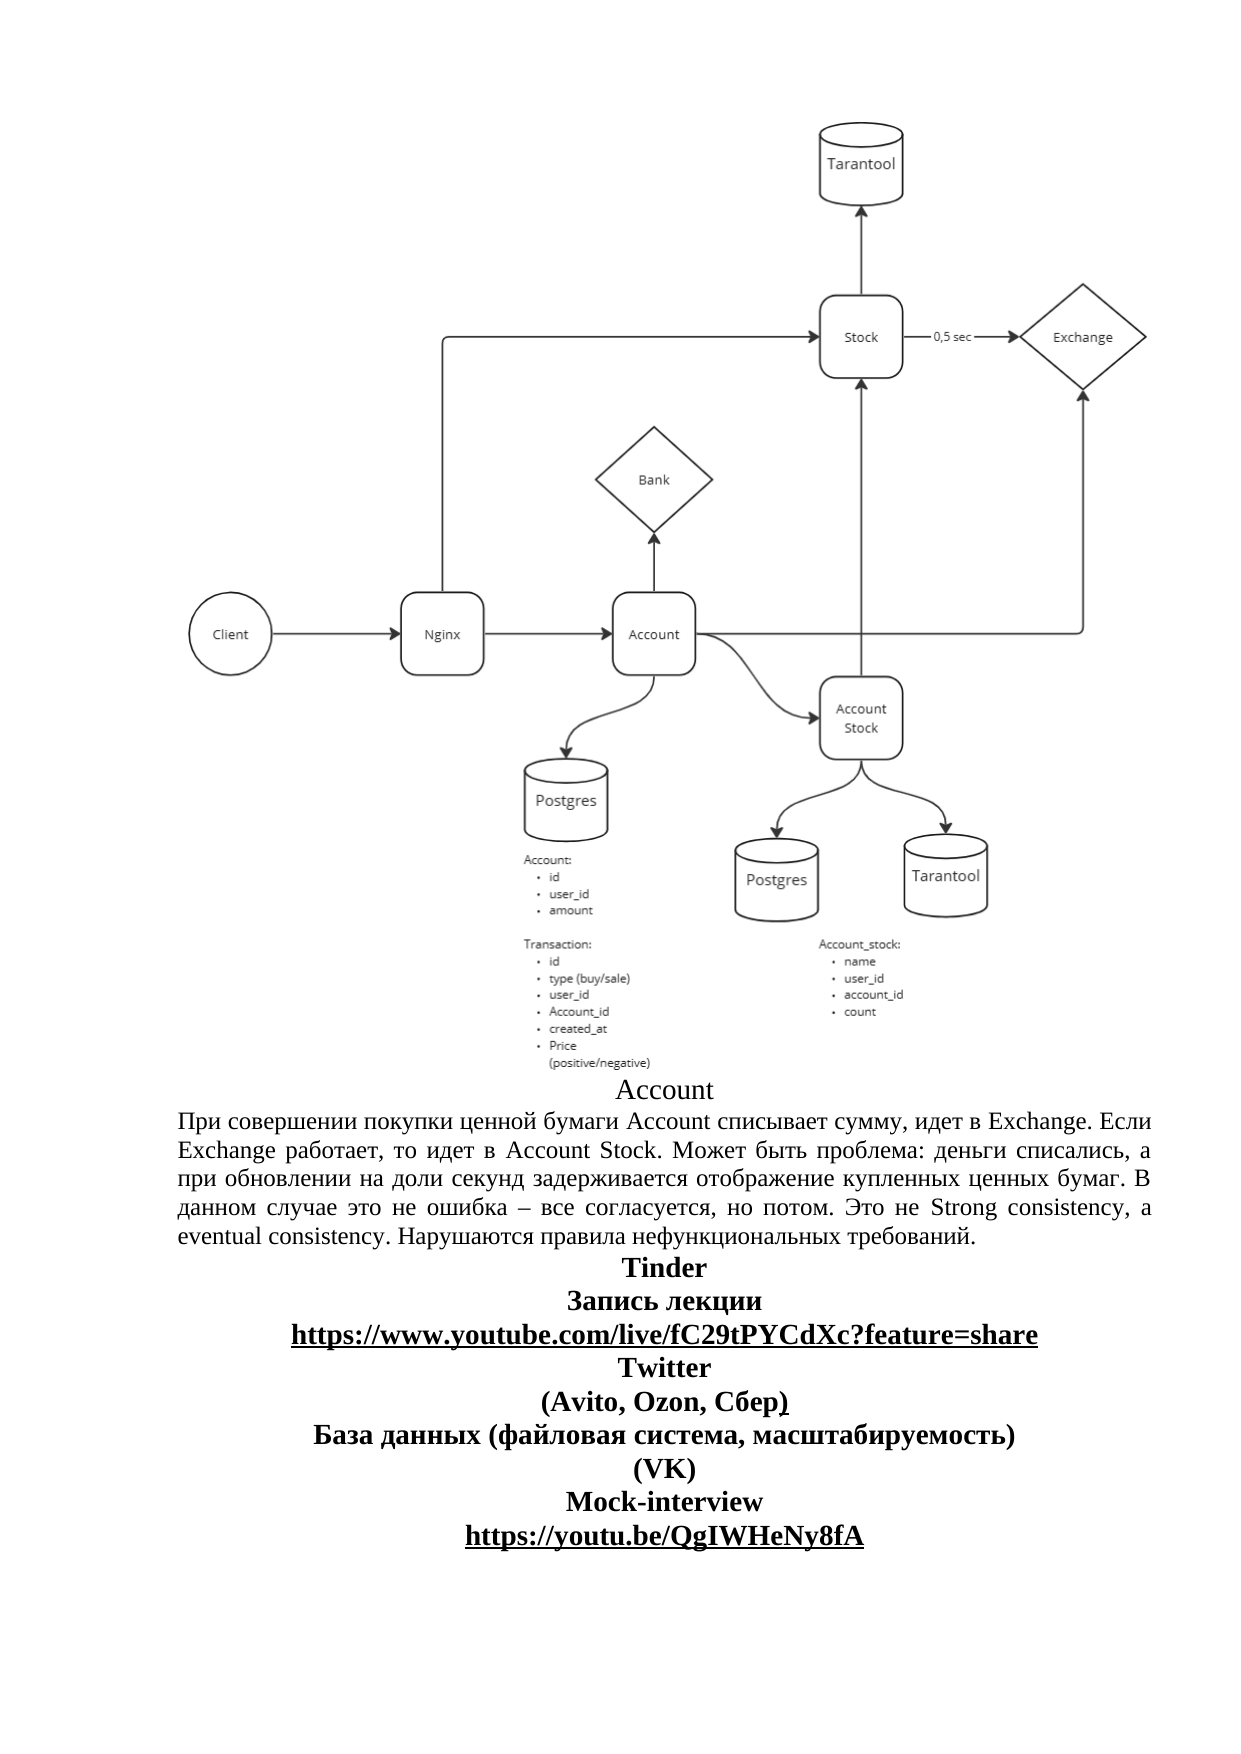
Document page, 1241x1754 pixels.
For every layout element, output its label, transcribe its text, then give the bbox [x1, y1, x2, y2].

text База данных (файловая система, масштабируемость) [177, 1417, 1152, 1451]
text (Avito, Ozon, Сбер) [177, 1384, 1152, 1417]
text Twitter [177, 1350, 1152, 1384]
text Mock-interview [177, 1484, 1152, 1518]
text (VK) [177, 1451, 1152, 1484]
text Запись лекции [177, 1283, 1152, 1317]
picture [177, 118, 1152, 1073]
text https://www.youtube.com/live/fC29tPYCdXc?feature=share [177, 1317, 1152, 1350]
text https://youtu.be/QgIWHeNy8fA [177, 1518, 1152, 1552]
text При совершении покупки ценной бумаги Account списывает сумму, идет в Exchange. Если Exchange работает, то идет в Account Stock. Может быть проблема: деньги списались, а при обновлении на доли секунд задерживается отображение купленных ценных бумаг. В данном случае это не ошибка – все согласуется, но потом. Это не Strong consistency, а eventual consistency. Нарушаются правила нефункциональных требований. [177, 1106, 1152, 1250]
text Tinder [177, 1250, 1152, 1283]
text Account [177, 1073, 1152, 1106]
